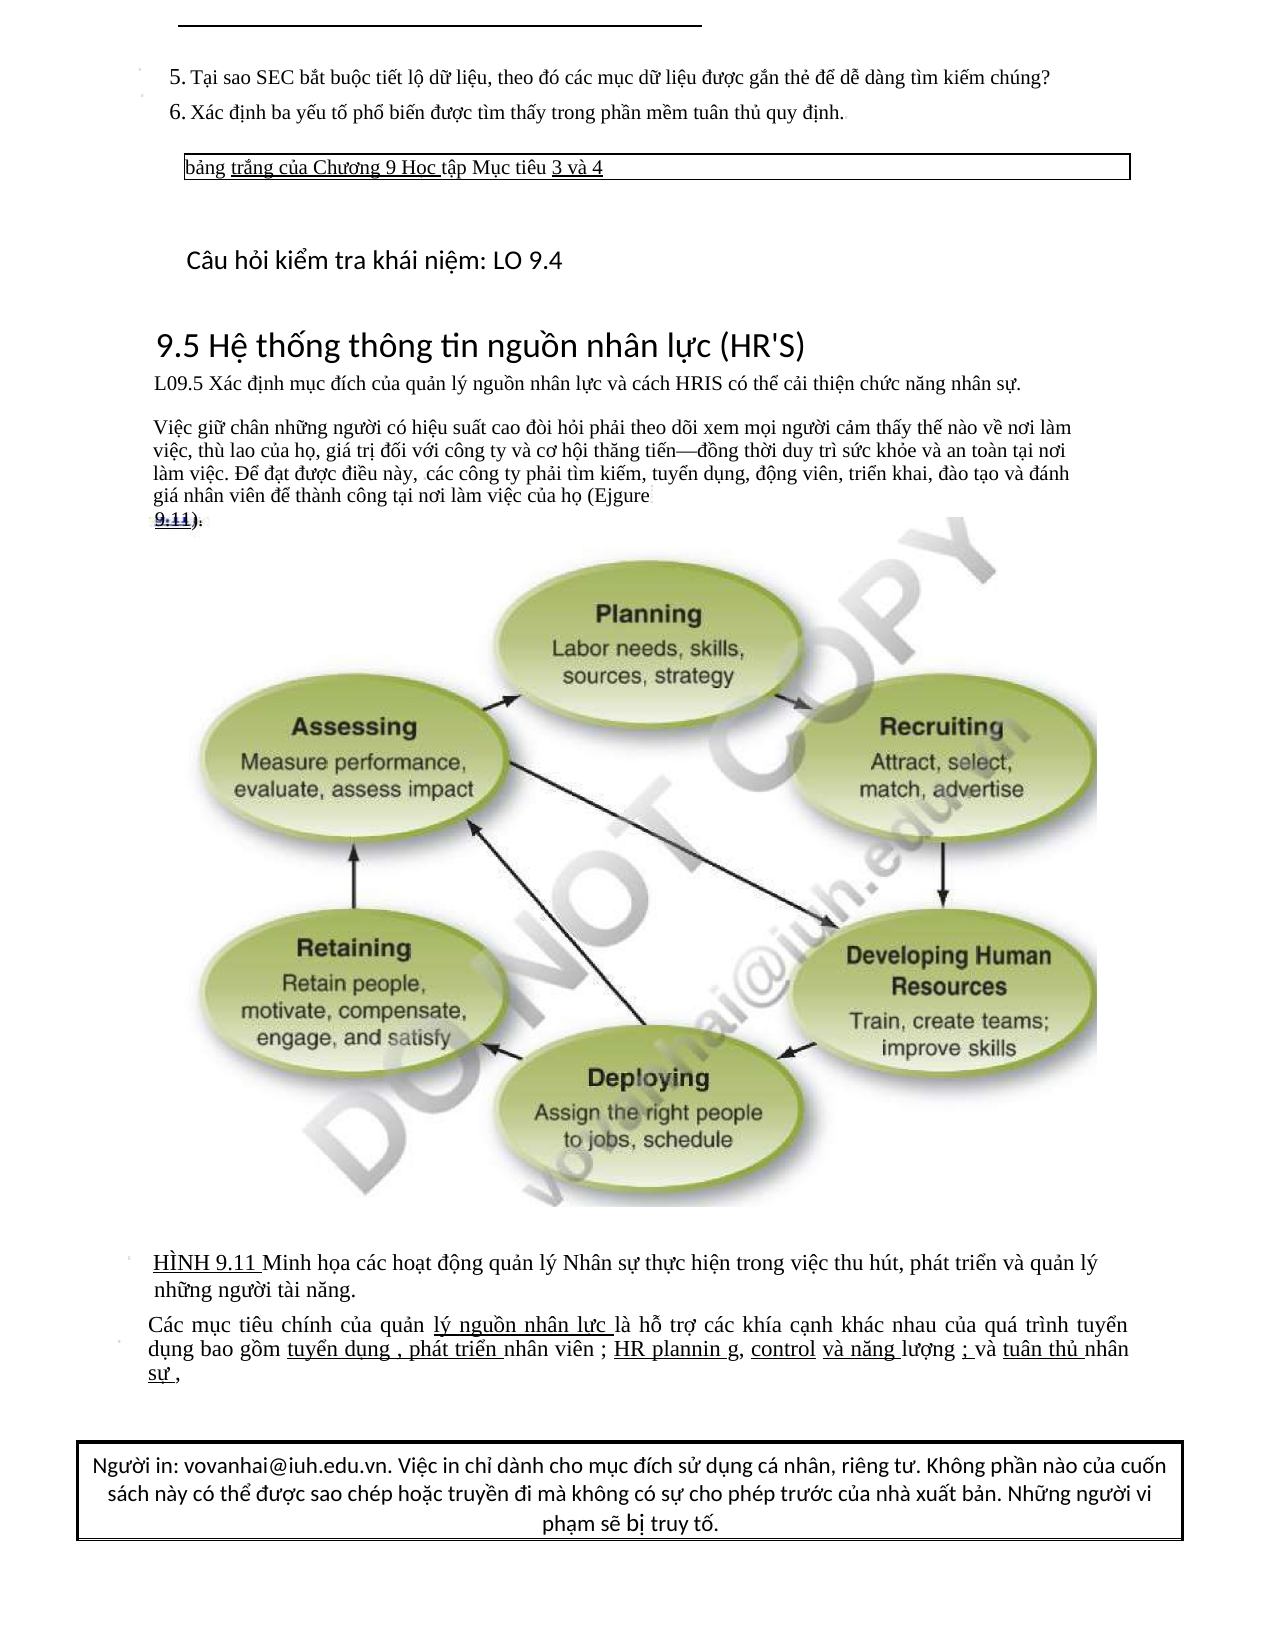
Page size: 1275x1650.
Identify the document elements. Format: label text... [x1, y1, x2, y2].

subtitle 9.5 Hệ thống thông tin nguồn nhân lực (HR'S) [155, 323, 1129, 366]
text Câu hỏi kiểm tra khái niệm: LO 9.4 [186, 243, 1129, 276]
text L09.5 Xác định mục đích của quản lý nguồn nhân lực và cách HRIS có thể cải thiện chức năng nhân sự. [154, 370, 1071, 394]
text Việc giữ chân những người có hiệu suất cao đòi hỏi phải theo dõi xem mọi người cảm thấy thế nào về nơi làm việc, thù lao của họ, giá trị đối với công ty và cơ hội thăng tiến—đồng thời duy trì sức khỏe và an toàn tại nơi làm việc. Để đạt được điều này, các công ty phải tìm kiếm, tuyển dụng, động viên, triển khai, đào tạo và đánh giá nhân viên để thành công tại nơi làm việc của họ (Ejgure [153, 417, 1076, 507]
list Xác định ba yếu tố phổ biến được tìm thấy trong phần mềm tuân thủ quy định. [169, 98, 1071, 124]
text Các mục tiêu chính của quản lý nguồn nhân lực là hỗ trợ các khía cạnh khác nhau của quá trình tuyển dụng bao gồm tuyển dụng , phát triển nhân viên ; HR plannin g, control và năng lượng ; và tuân thủ nhân sự , [148, 1314, 1129, 1385]
list Tại sao SEC bắt buộc tiết lộ dữ liệu, theo đó các mục dữ liệu được gắn thẻ để dễ dàng tìm kiếm chúng? [169, 63, 1071, 89]
text bảng trắng của Chương 9 Học tập Mục tiêu 3 và 4 [185, 155, 1129, 179]
text HÌNH 9.11 Minh họa các hoạt động quản lý Nhân sự thực hiện trong việc thu hút, phát triển và quản lý những người tài năng. [153, 1249, 1114, 1303]
picture [149, 517, 1097, 1207]
